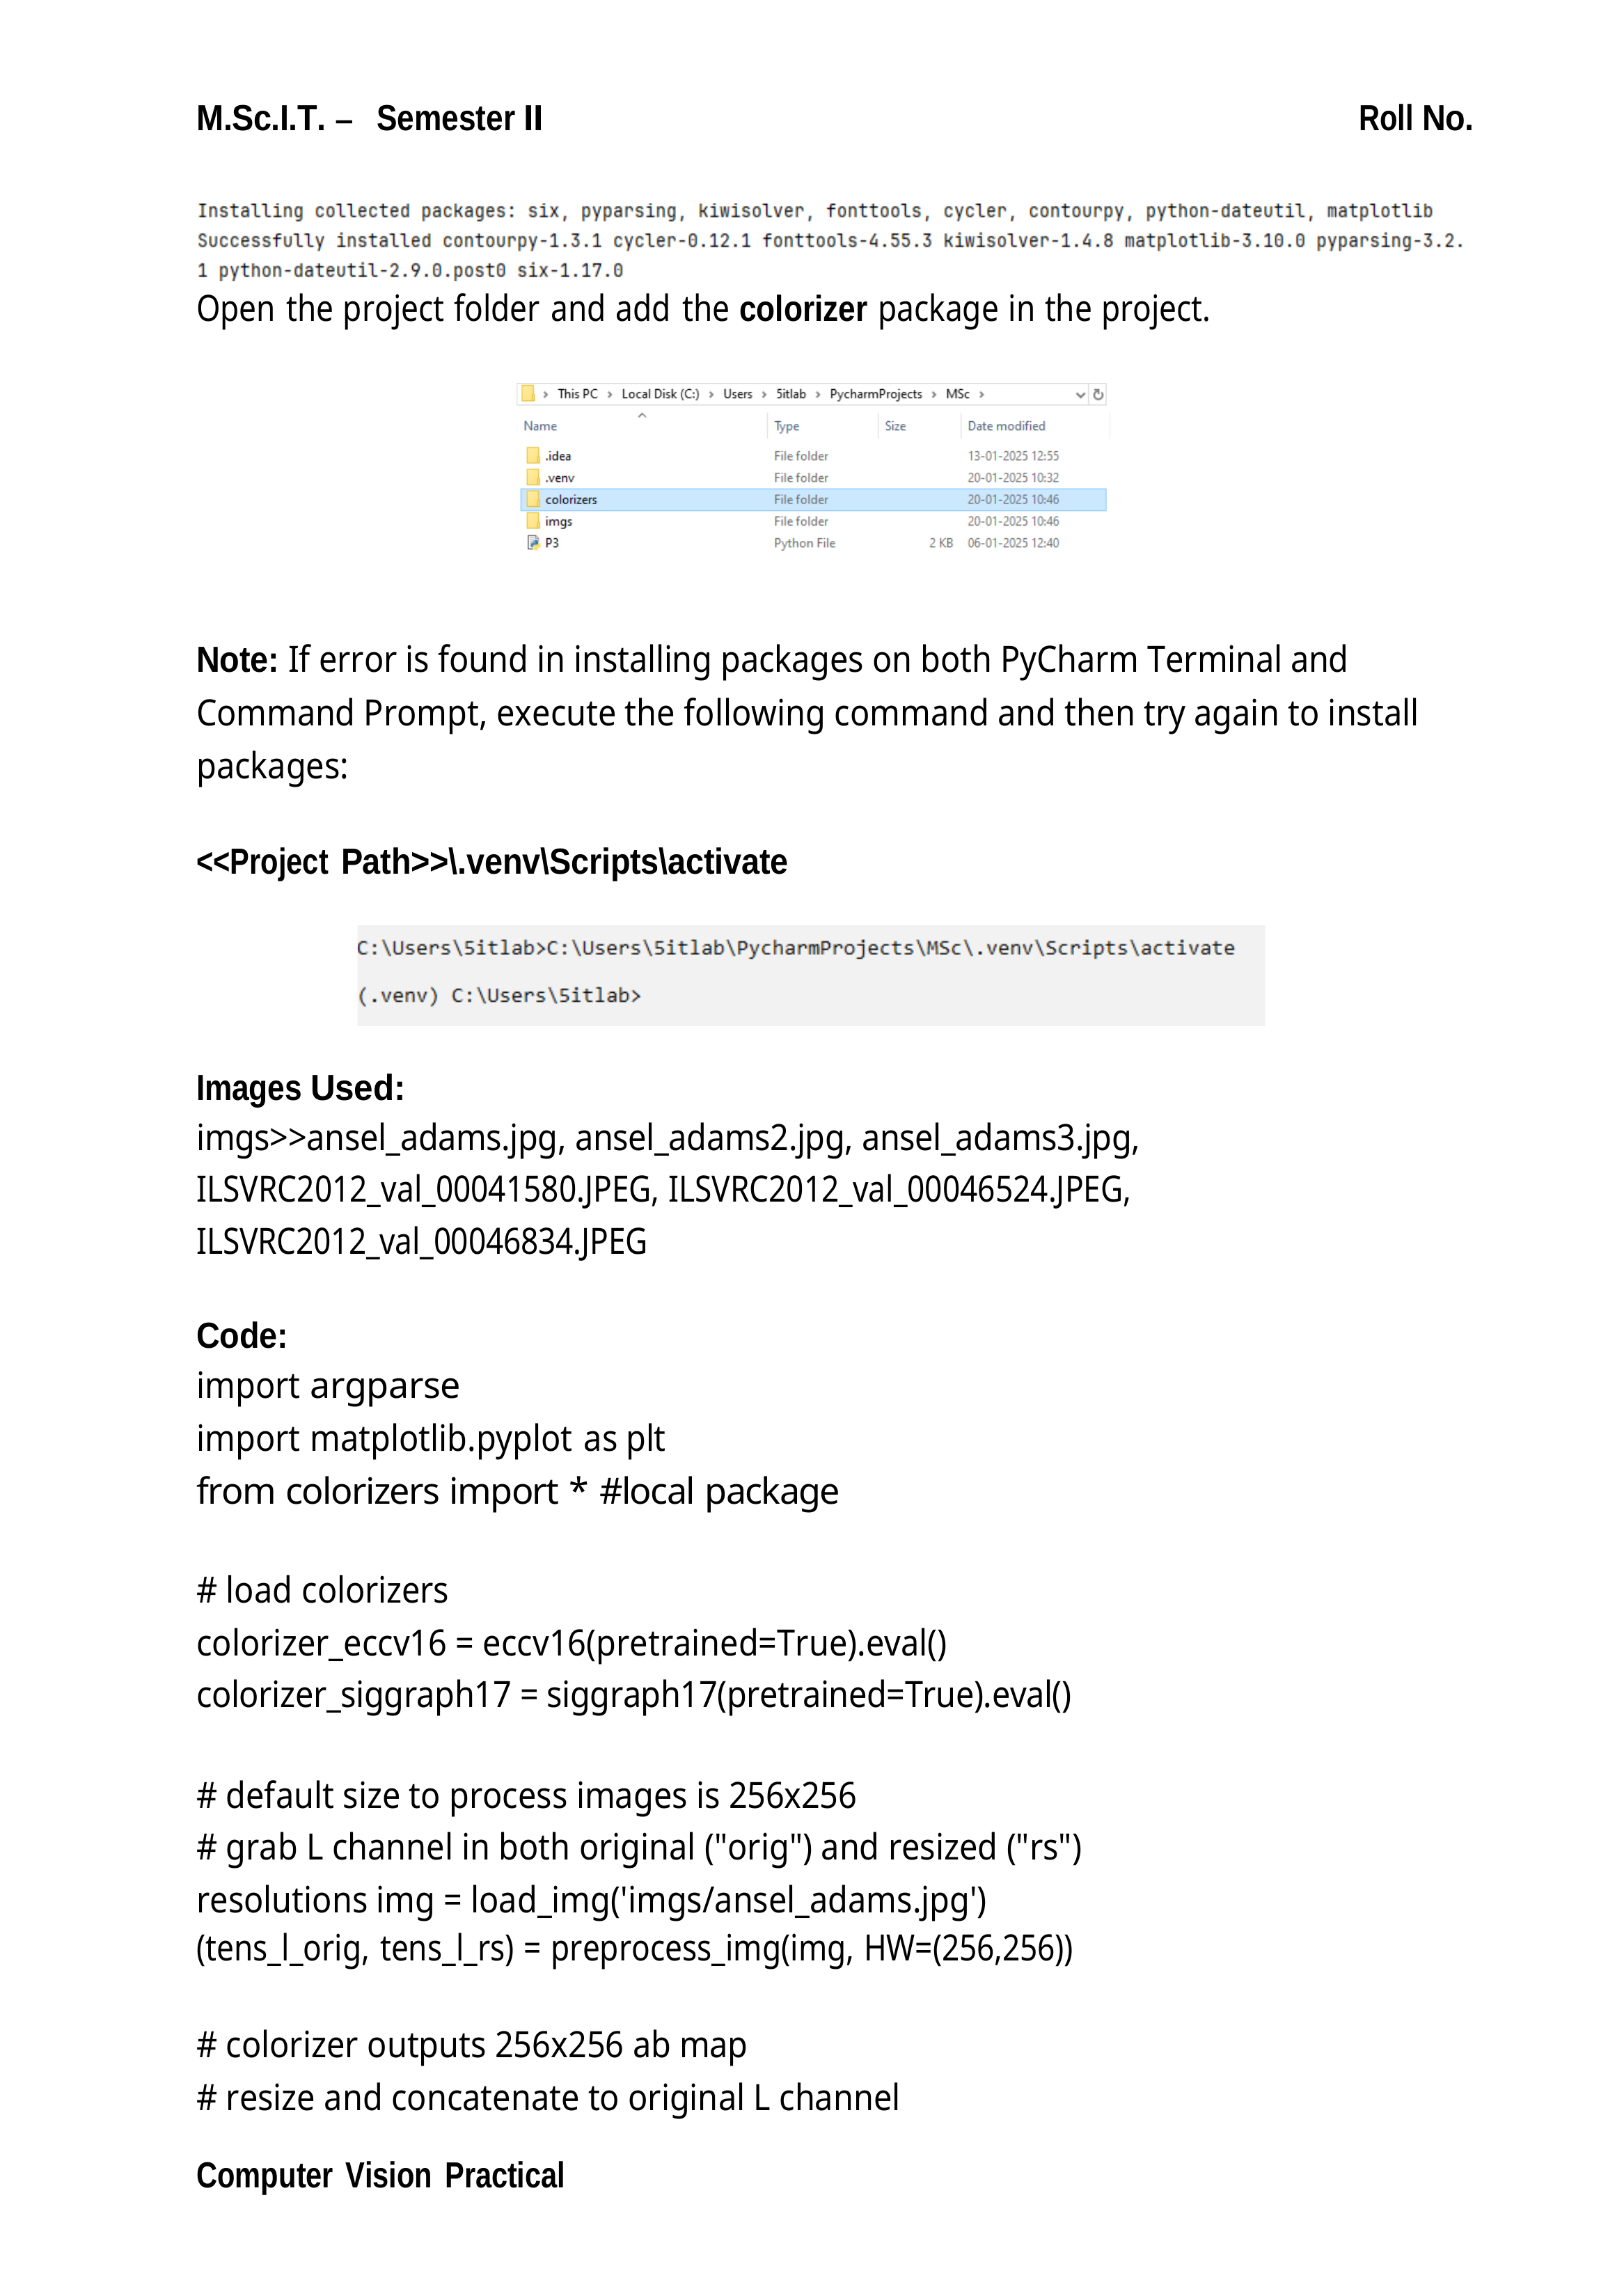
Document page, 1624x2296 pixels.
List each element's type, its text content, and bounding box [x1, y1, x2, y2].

text import argparse [196, 1360, 1562, 1409]
picture [517, 383, 1111, 551]
text Images Used: [196, 1067, 1562, 1108]
text <<Project Path>>\.venv\Scripts\activate [196, 840, 1562, 881]
text # load colorizers [196, 1564, 1562, 1613]
text import matplotlib.pyplot as plt [196, 1412, 1562, 1461]
text Open the project folder and add the colorizer package in the project. [196, 283, 1562, 332]
text Code: [196, 1314, 1562, 1356]
text imgs>>ansel_adams.jpg, ansel_adams2.jpg, ansel_adams3.jpg, ILSVRC2012_val_00041580.JPEG, ILSVRC2012_val_00046524.JPEG, ILSVRC2012_val_00046834.JPEG [196, 1111, 1562, 1264]
text Note: If error is found in installing packages on both PyCharm Terminal and Command Prompt, execute the following command and then try again to install packages: [196, 634, 1429, 789]
text # grab L channel in both original ("orig") and resized ("rs") resolutions img = load_img('imgs/ansel_adams.jpg') [196, 1821, 1214, 1924]
text from colorizers import * #local package [196, 1465, 1562, 1514]
picture [198, 203, 1463, 281]
text # default size to process images is 256x256 [196, 1770, 1562, 1819]
text colorizer_eccv16 = eccv16(pretrained=True).eval() colorizer_siggraph17 = siggraph17(pretrained=True).eval() [196, 1617, 1156, 1718]
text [196, 2072, 938, 2121]
text (tens_l_orig, tens_l_rs) = preprocess_img(img, HW=(256,256)) [196, 1927, 1562, 1969]
text # colorizer outputs 256x256 ab map [196, 2019, 1562, 2068]
picture [357, 925, 1266, 1026]
